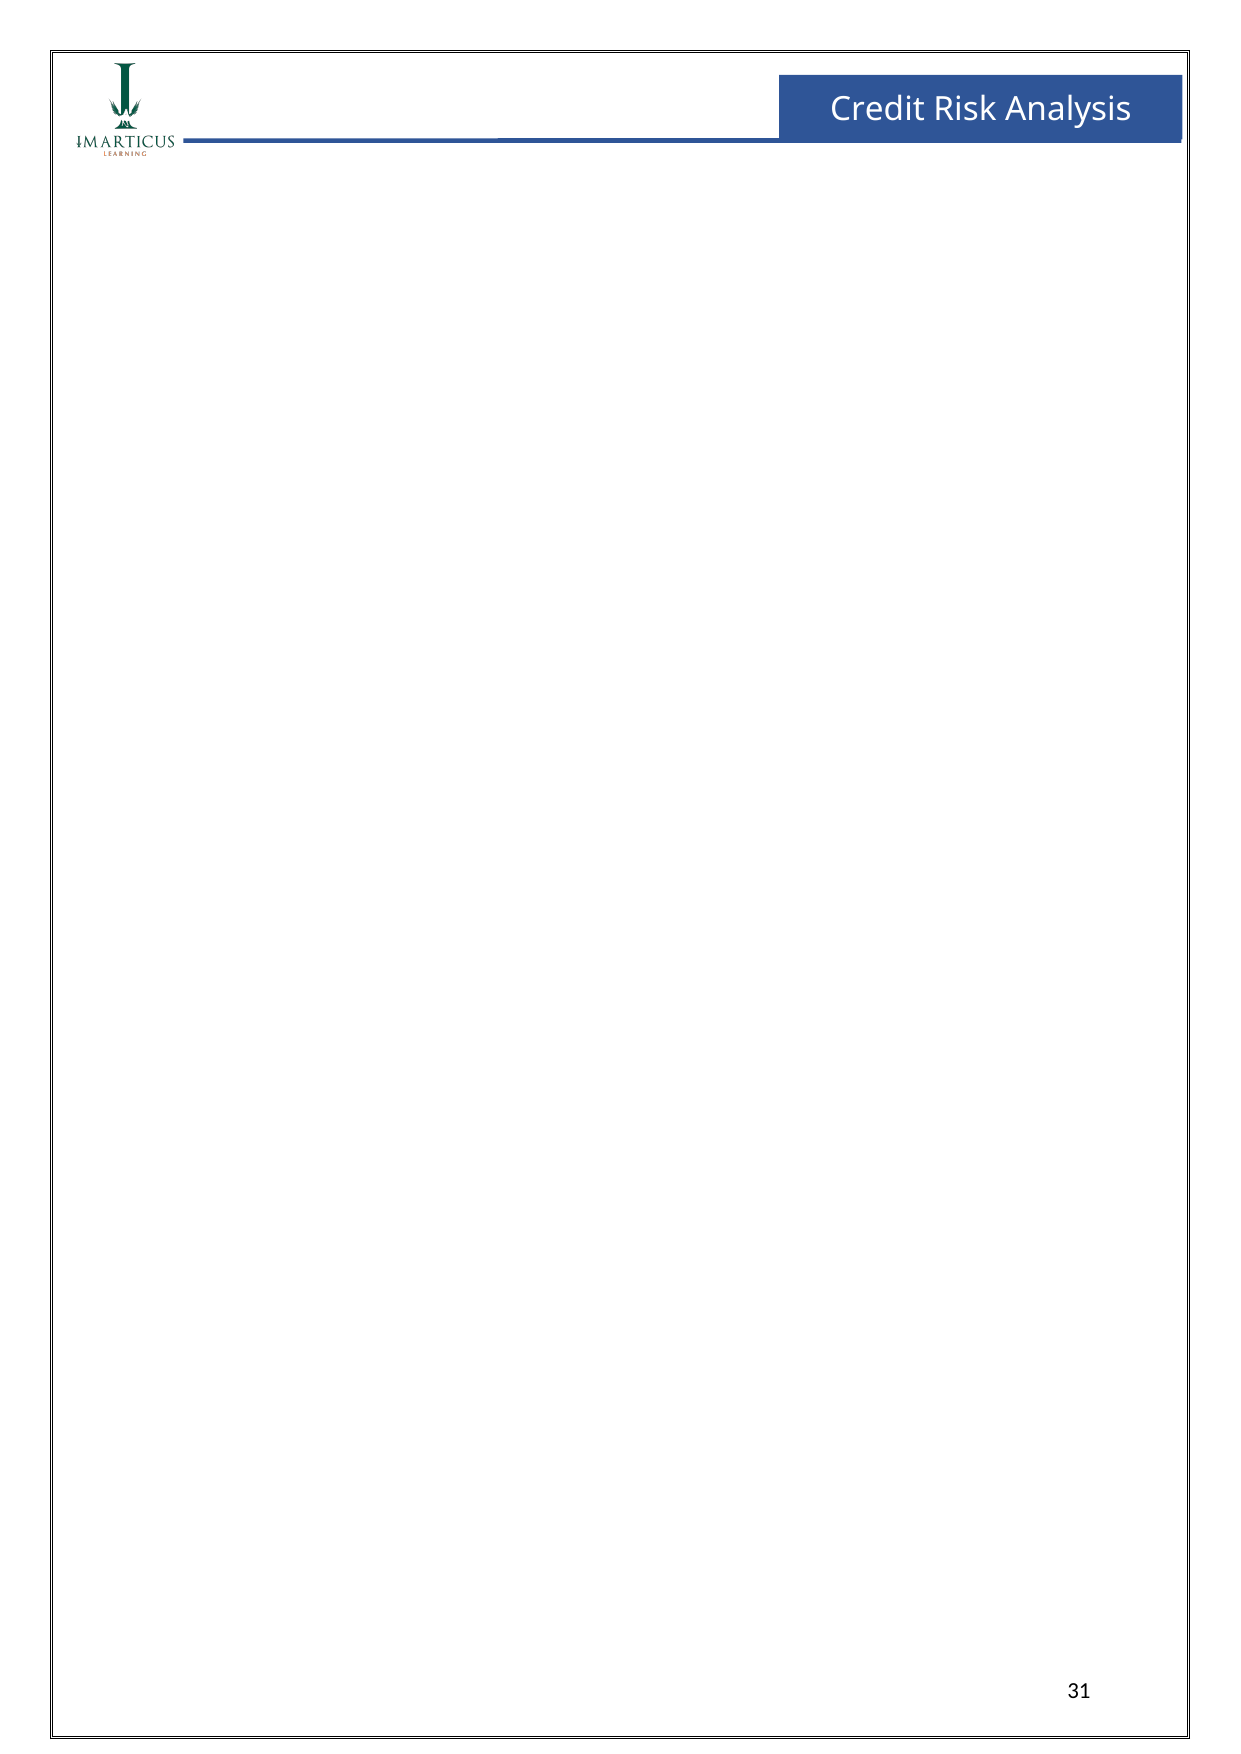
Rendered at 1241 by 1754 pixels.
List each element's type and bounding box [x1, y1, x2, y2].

picture [76, 63, 174, 156]
